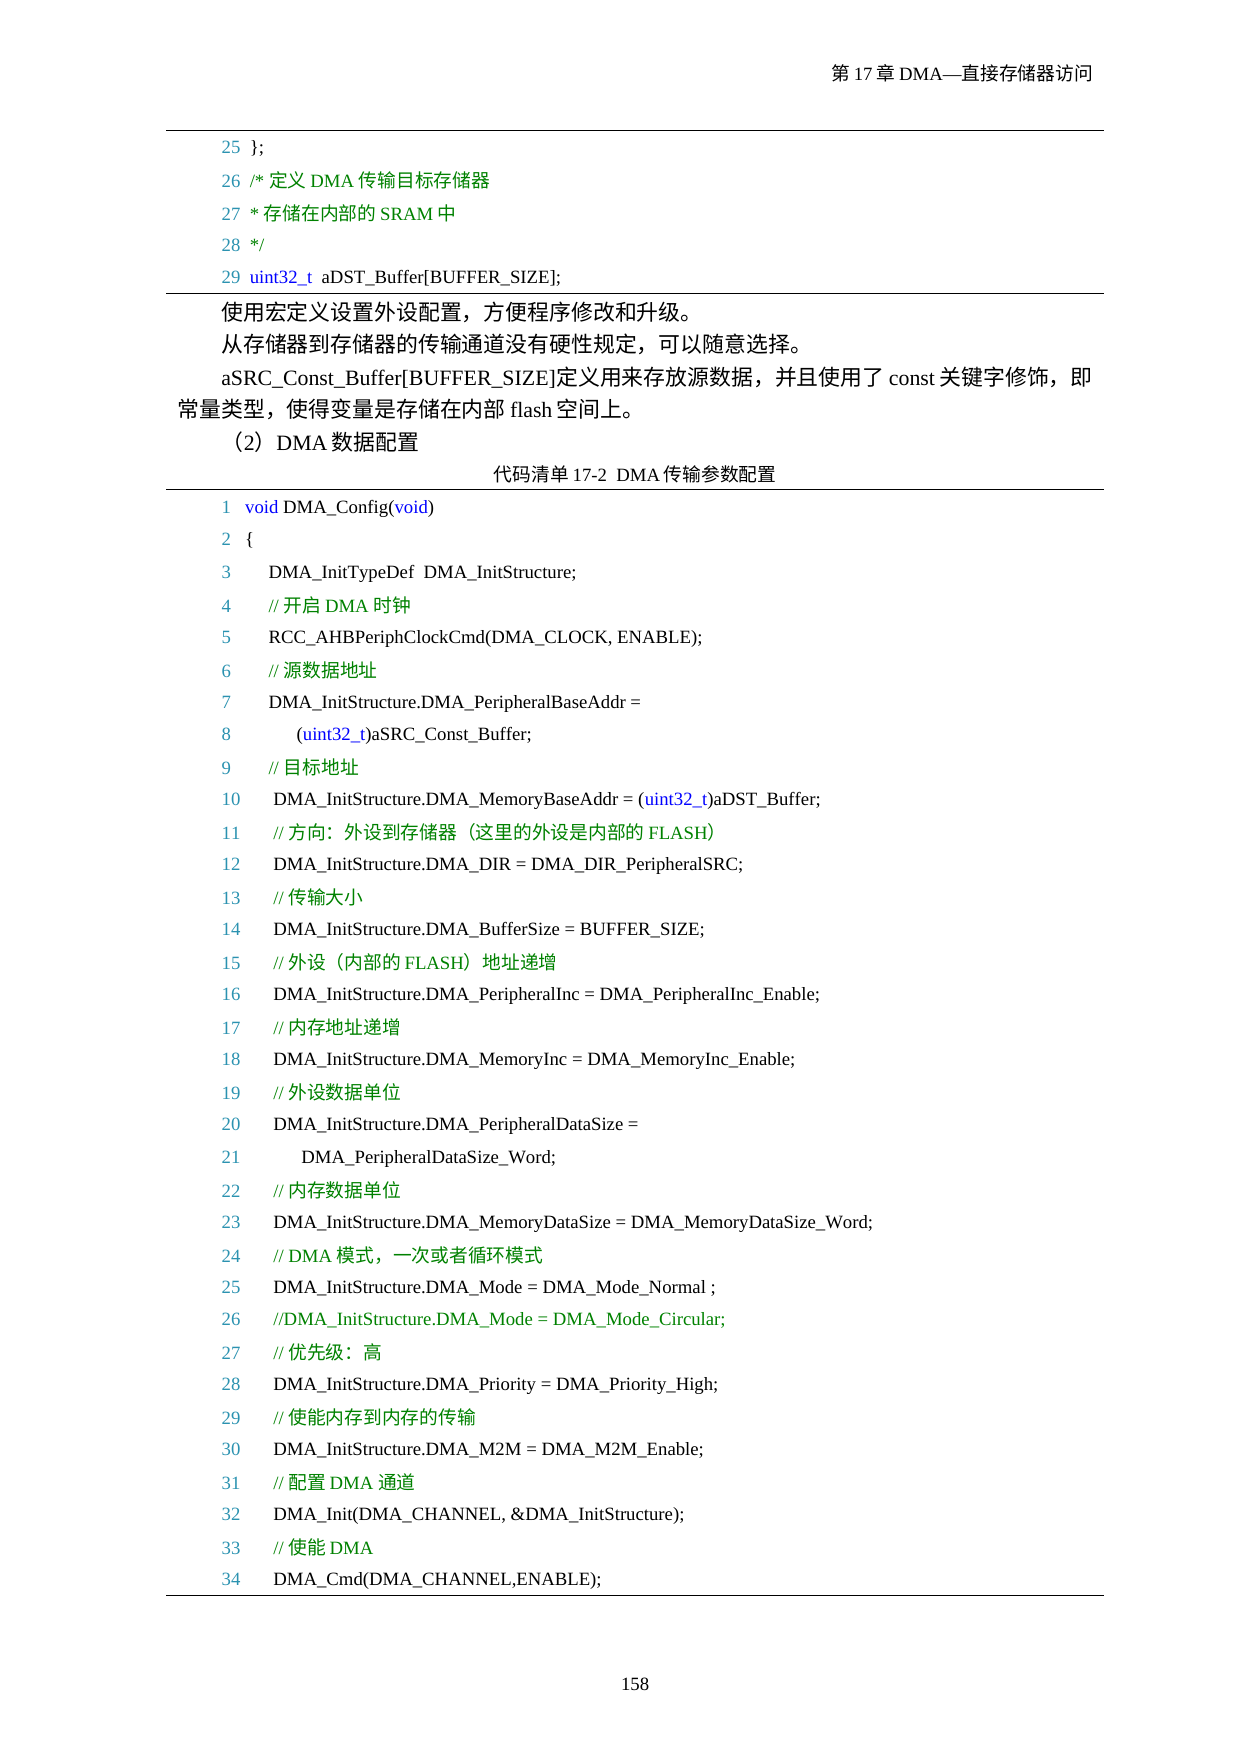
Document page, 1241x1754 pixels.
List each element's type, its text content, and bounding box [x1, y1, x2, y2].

list DMA数据配置 [222, 424, 1092, 457]
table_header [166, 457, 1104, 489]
text 使用宏定义设置外设配置，方便程序修改和升级。 [177, 294, 1092, 327]
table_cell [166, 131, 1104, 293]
text aSRC_Const_Buffer[BUFFER_SIZE]定义用来存放源数据，并且使用了const关键字修饰，即常量类型，使得变量是存储在内部flash空间上。 [177, 359, 1092, 424]
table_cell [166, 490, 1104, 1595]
text 从存储器到存储器的传输通道没有硬性规定，可以随意选择。 [177, 327, 1092, 359]
